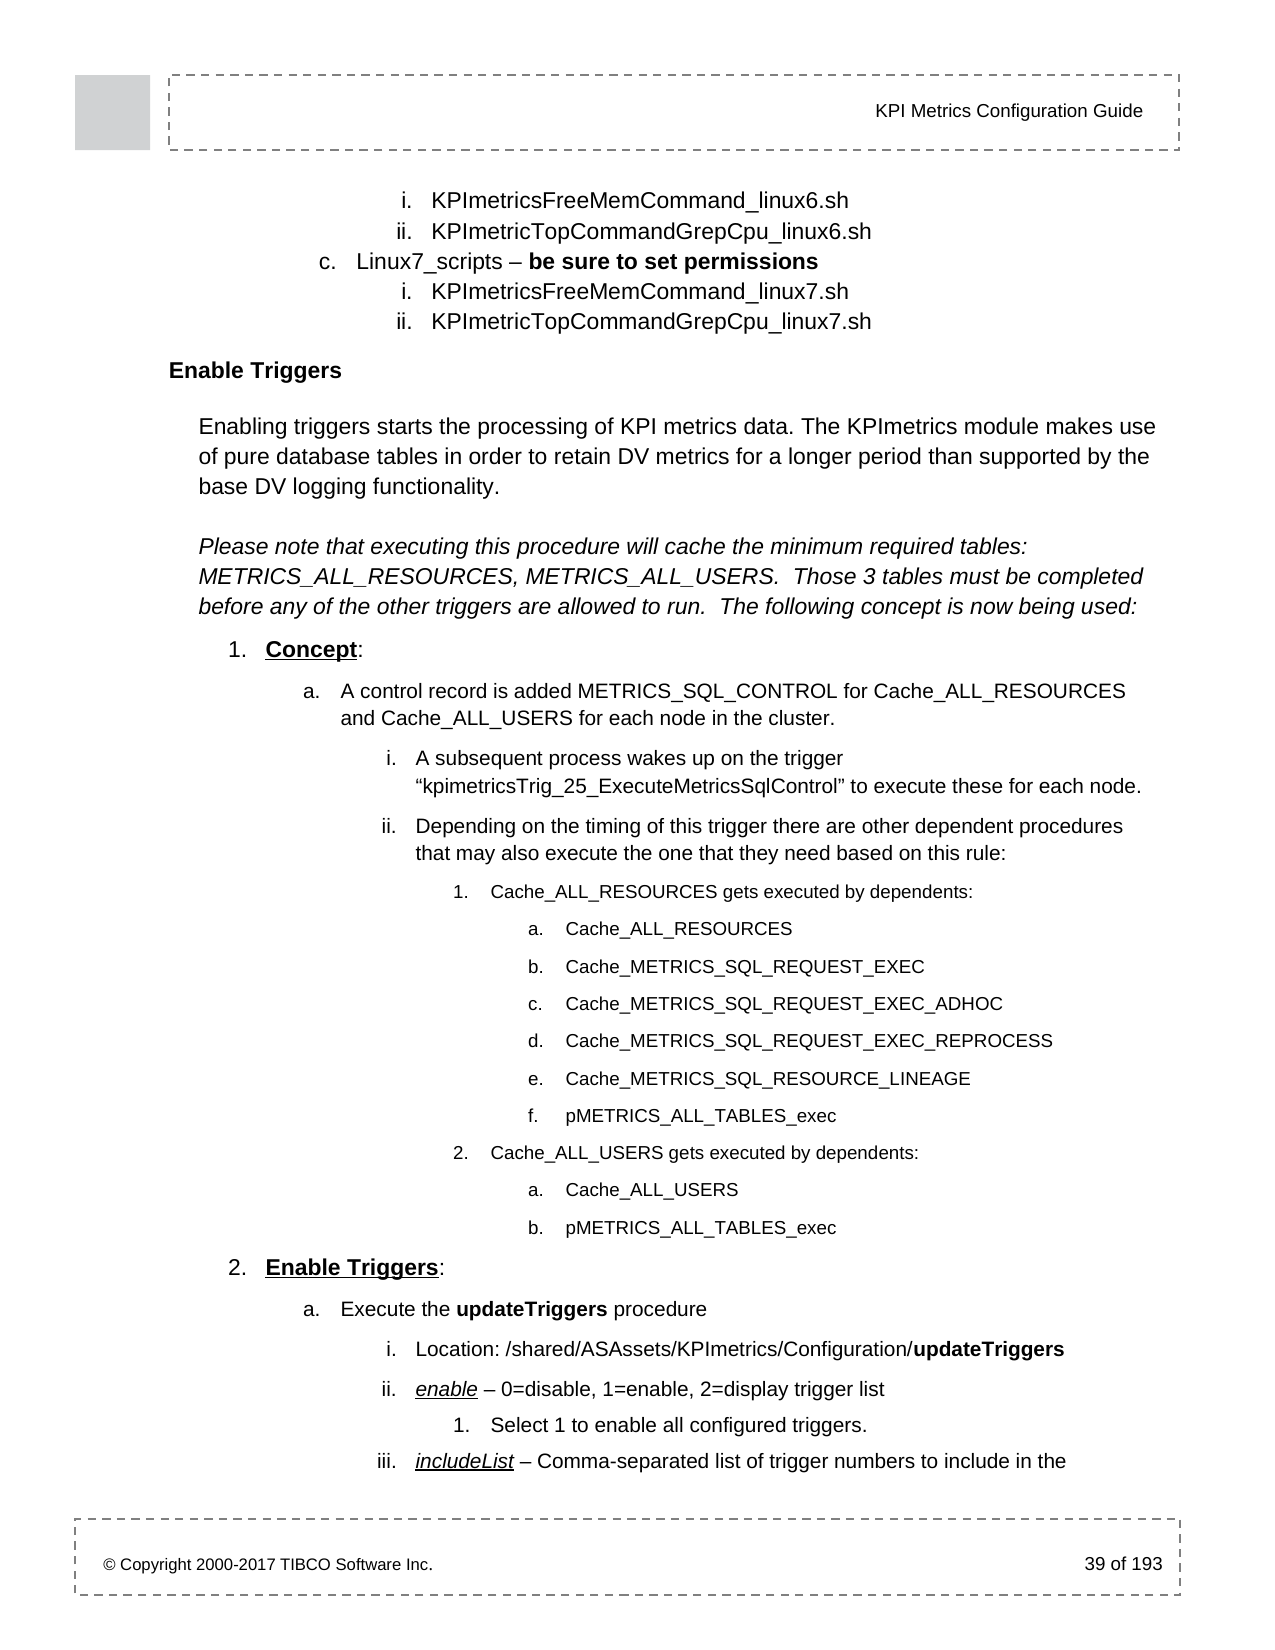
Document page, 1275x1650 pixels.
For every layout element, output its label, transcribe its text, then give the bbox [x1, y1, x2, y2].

list Cache_ALL_RESOURCES [528, 918, 1162, 940]
list Cache_METRICS_SQL_RESOURCE_LINEAGE [528, 1067, 1162, 1089]
list Cache_ALL_USERS gets executed by dependents: [453, 1142, 1162, 1163]
list Enable Triggers: [228, 1254, 1162, 1280]
list Concept: [228, 636, 1162, 662]
list pMETRICS_ALL_TABLES_exec [528, 1105, 1162, 1126]
list Select 1 to enable all configured triggers. [453, 1412, 1162, 1436]
list KPImetricsFreeMemCommand_linux6.sh [412, 187, 1162, 214]
list A subsequent process wakes up on the trigger “kpimetricsTrig_25_ExecuteMetricsSqlControl” to execute these for each node. [397, 746, 1162, 797]
list KPImetricTopCommandGrepCpu_linux7.sh [412, 308, 1162, 335]
list Cache_ALL_RESOURCES gets executed by dependents: [453, 881, 1162, 902]
text Enabling triggers starts the processing of KPI metrics data. The KPImetrics module makes use of pure database tables in order to retain DV metrics for a longer period than supported by the base DV logging functionality. [198, 413, 1162, 499]
subtitle Enable Triggers [169, 357, 1162, 384]
list KPImetricsFreeMemCommand_linux7.sh [412, 278, 1162, 304]
list Depending on the timing of this trigger there are other dependent procedures that may also execute the one that they need based on this rule: [397, 813, 1162, 865]
list Location: /shared/ASAssets/KPImetrics/Configuration/updateTriggers [397, 1337, 1162, 1361]
list Cache_METRICS_SQL_REQUEST_EXEC_ADHOC [528, 993, 1162, 1014]
list Cache_ALL_USERS [528, 1179, 1162, 1201]
list KPImetricTopCommandGrepCpu_linux6.sh [412, 218, 1162, 244]
list Linux7_scripts – be sure to set permissions [319, 248, 1162, 274]
list Cache_METRICS_SQL_REQUEST_EXEC [528, 956, 1162, 977]
list Execute the updateTriggers procedure [303, 1297, 1162, 1321]
text Please note that executing this procedure will cache the minimum required tables: METRICS_ALL_RESOURCES, METRICS_ALL_USERS. Those 3 tables must be completed before any of the other triggers are allowed to run. The following concept is now being used: [198, 533, 1162, 619]
list pMETRICS_ALL_TABLES_exec [528, 1217, 1162, 1238]
list Cache_METRICS_SQL_REQUEST_EXEC_REPROCESS [528, 1030, 1162, 1052]
list enable – 0=disable, 1=enable, 2=display trigger list [397, 1377, 1162, 1401]
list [397, 1448, 1162, 1472]
list A control record is added METRICS_SQL_CONTROL for Cache_ALL_RESOURCES and Cache_ALL_USERS for each node in the cluster. [303, 678, 1162, 730]
